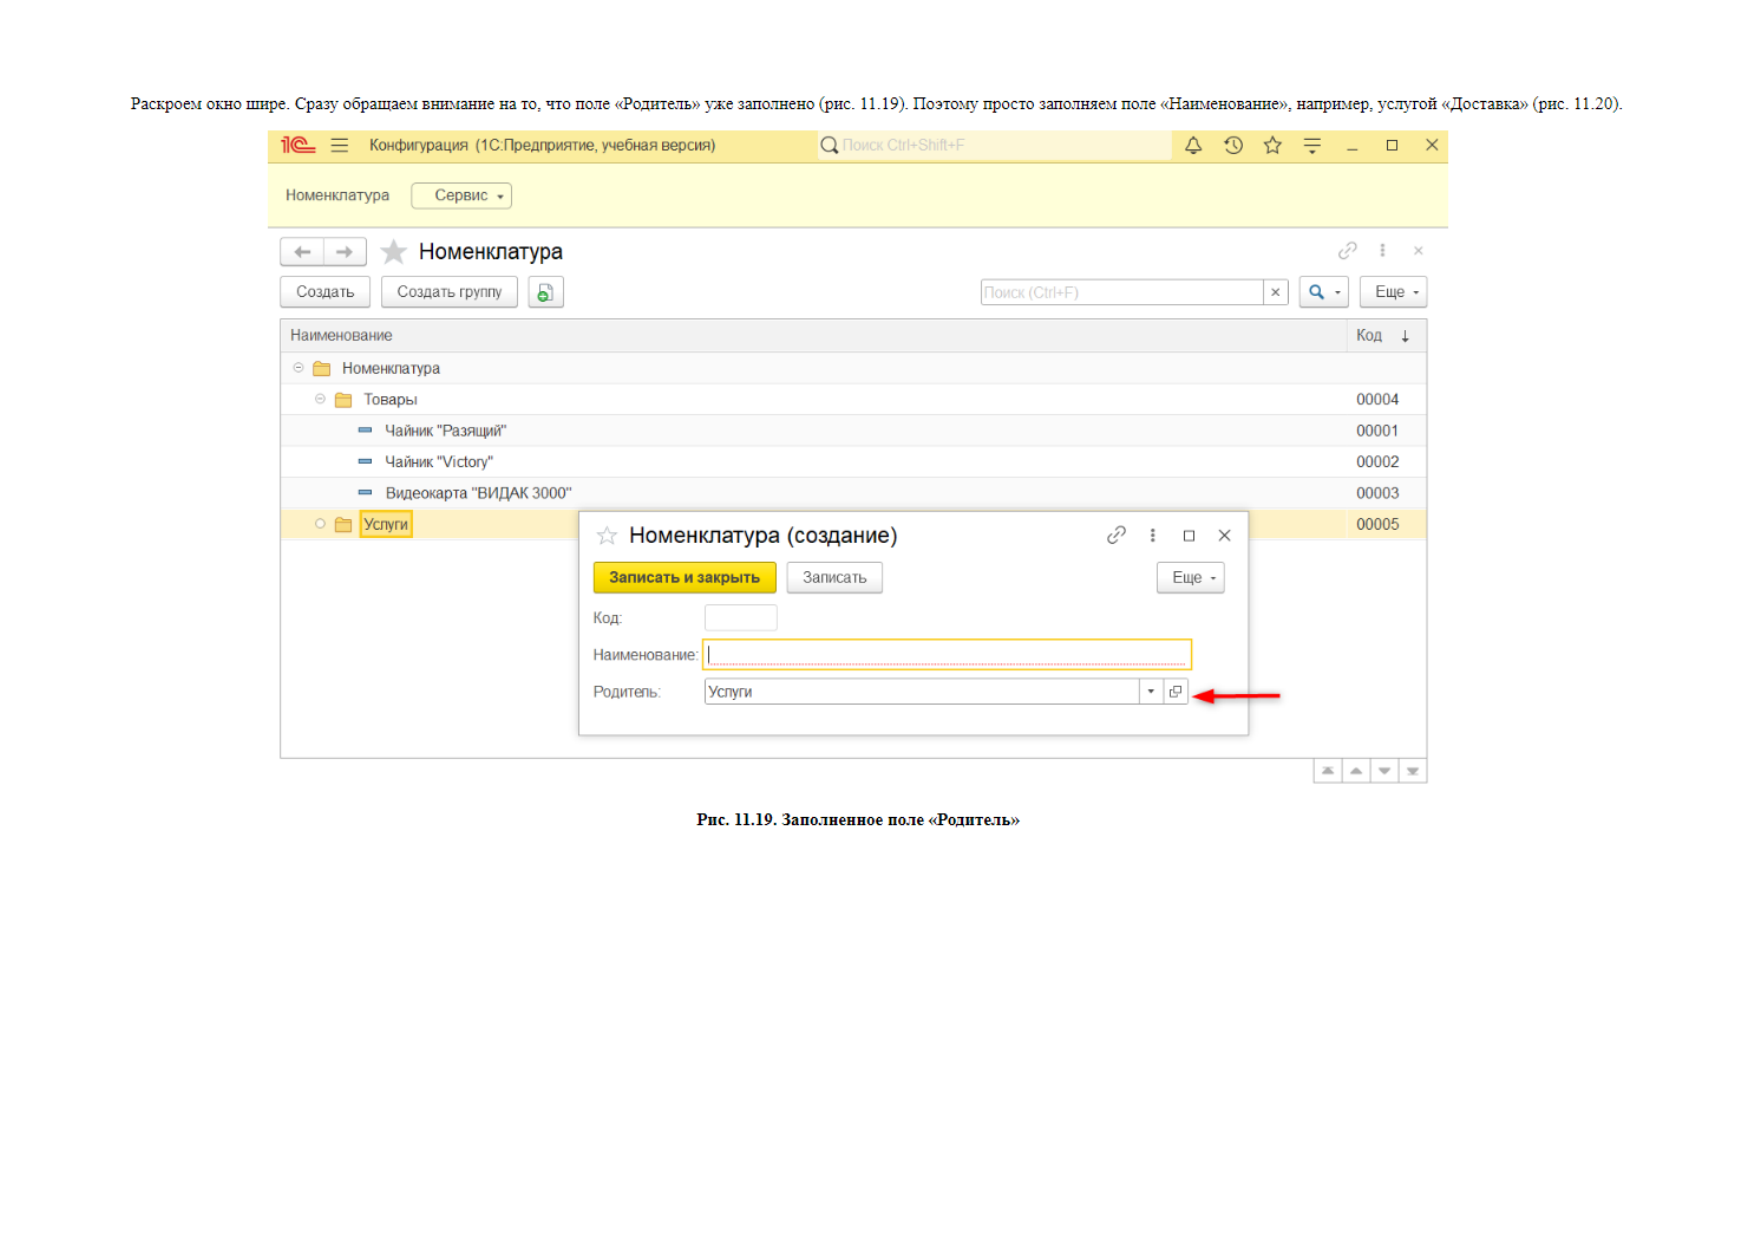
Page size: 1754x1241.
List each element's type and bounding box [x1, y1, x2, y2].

picture [118, 88, 1636, 830]
